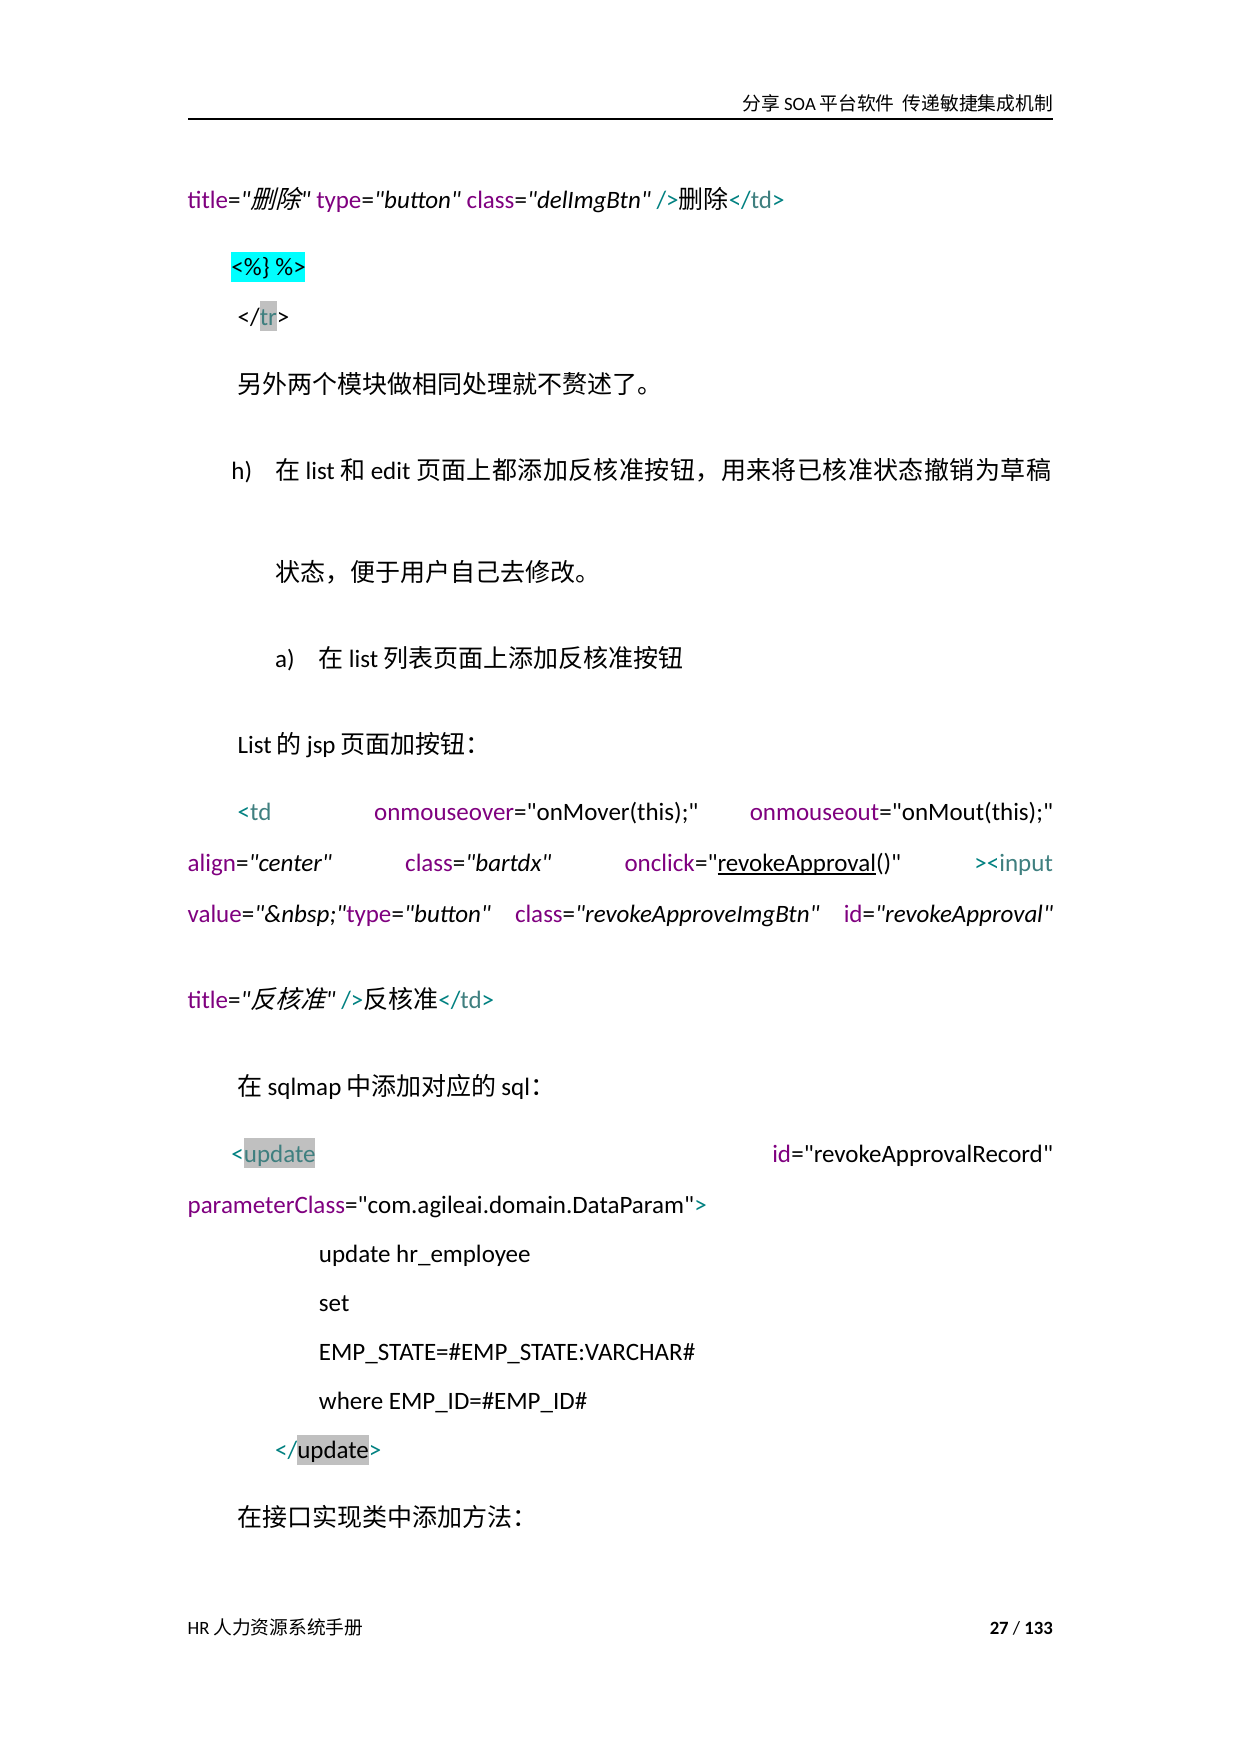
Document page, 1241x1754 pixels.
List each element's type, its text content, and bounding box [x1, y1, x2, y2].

list 在接口实现类中添加方法： [187, 1482, 1053, 1550]
list 在list和edit页面上都添加反核准按钮，用来将已核准状态撤销为草稿状态，便于用户自己去修改。 [231, 434, 1053, 604]
list <td onmouseover="onMover(this);" onmouseout="onMout(this);" align="center" class="bartdx" onclick="revokeApproval()" ><input value="&nbsp;"type="button" class="revokeApproveImgBtn" id="revokeApproval" title="反核准" />反核准</td> [187, 794, 1053, 1032]
text update hr_employee [187, 1236, 1053, 1270]
list </tr> [187, 299, 1053, 333]
text where EMP_ID=#EMP_ID# [187, 1384, 1053, 1418]
list List的jsp页面加按钮： [187, 708, 1053, 776]
list 在sqlmap中添加对应的sql： [187, 1050, 1053, 1118]
list </update> [187, 1433, 1053, 1467]
text <%} %> [187, 250, 1053, 284]
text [187, 164, 1053, 232]
text set [187, 1285, 1053, 1319]
list 在list列表页面上添加反核准按钮 [275, 622, 1053, 690]
text <update id="revokeApprovalRecord" parameterClass="com.agileai.domain.DataParam"> [187, 1136, 1053, 1221]
list 另外两个模块做相同处理就不赘述了。 [187, 348, 1053, 416]
text EMP_STATE=#EMP_STATE:VARCHAR# [187, 1334, 1053, 1368]
